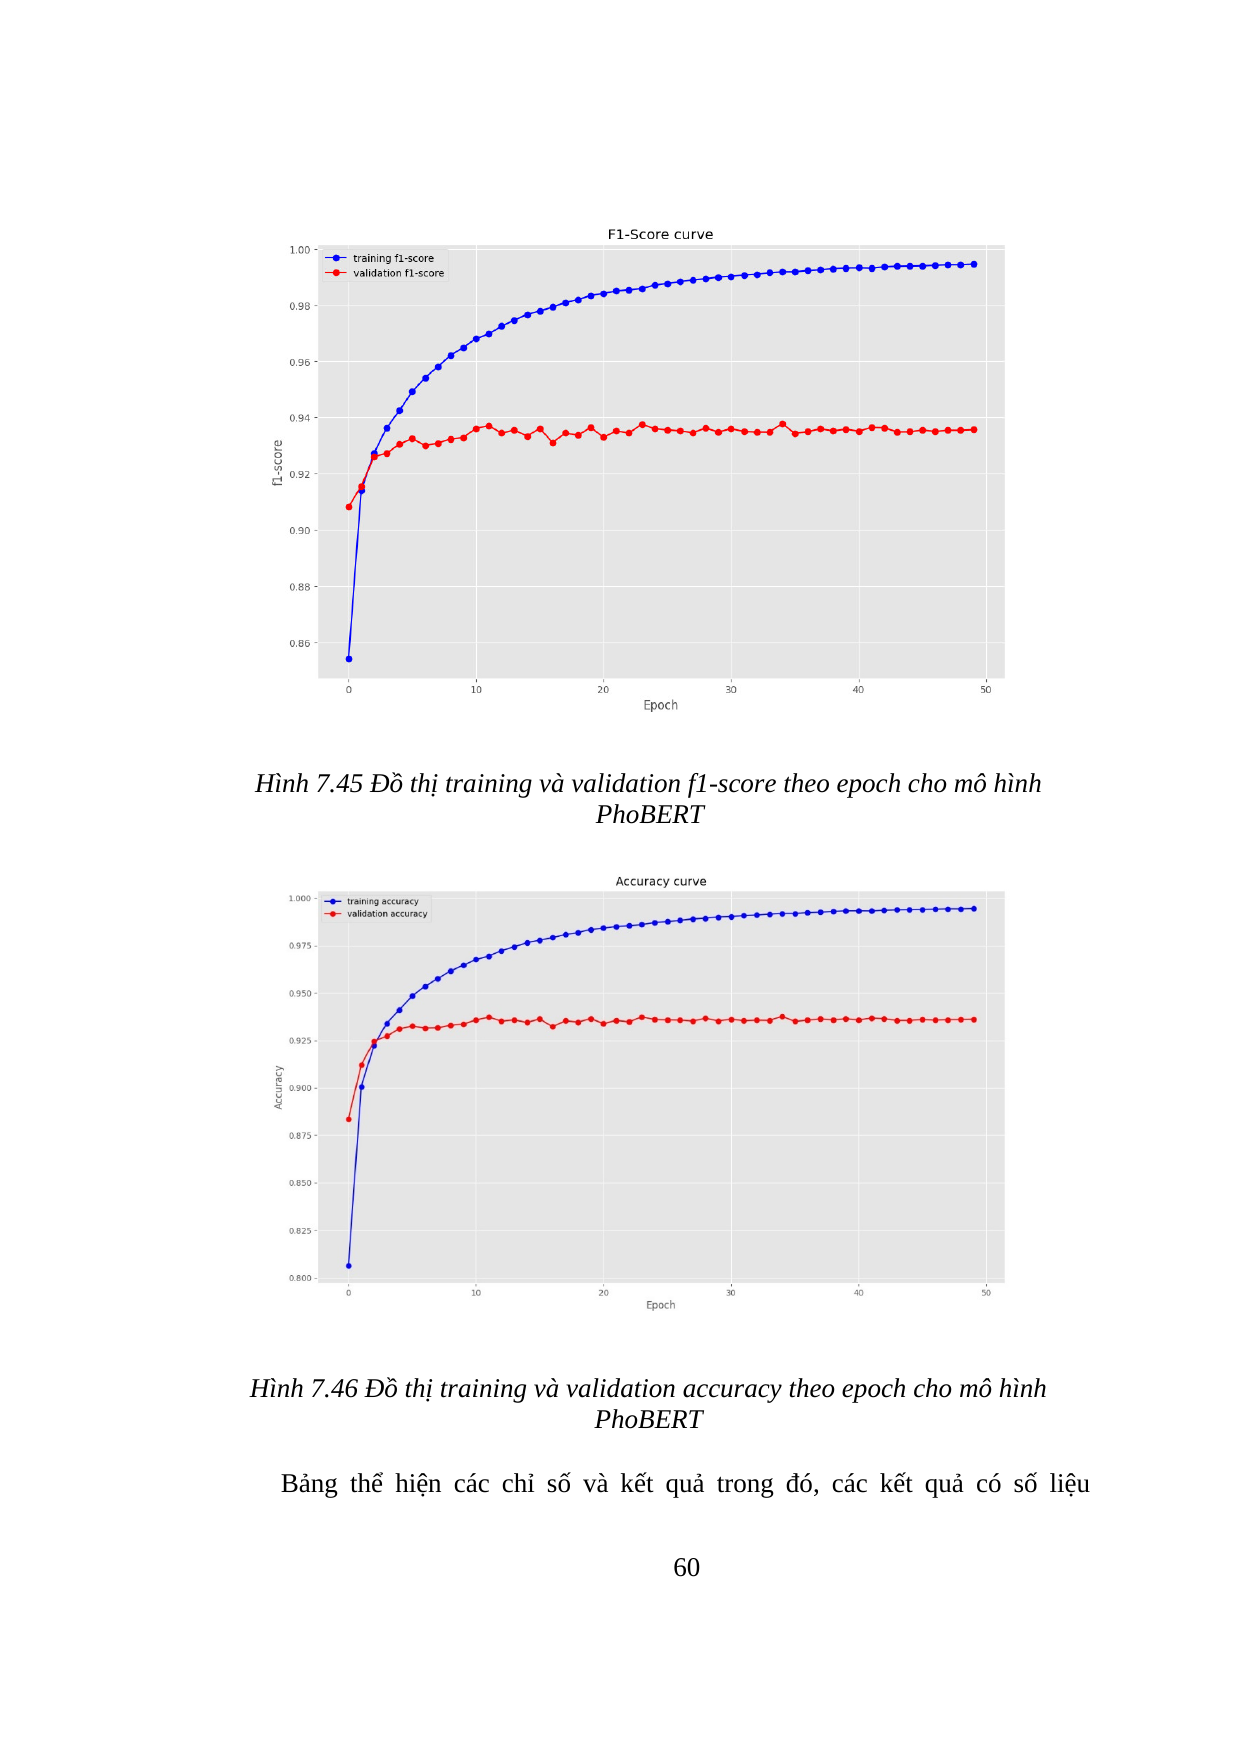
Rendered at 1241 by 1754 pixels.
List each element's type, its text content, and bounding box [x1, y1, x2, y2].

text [207, 1467, 1092, 1498]
picture [206, 177, 1093, 740]
picture [206, 829, 1093, 1339]
